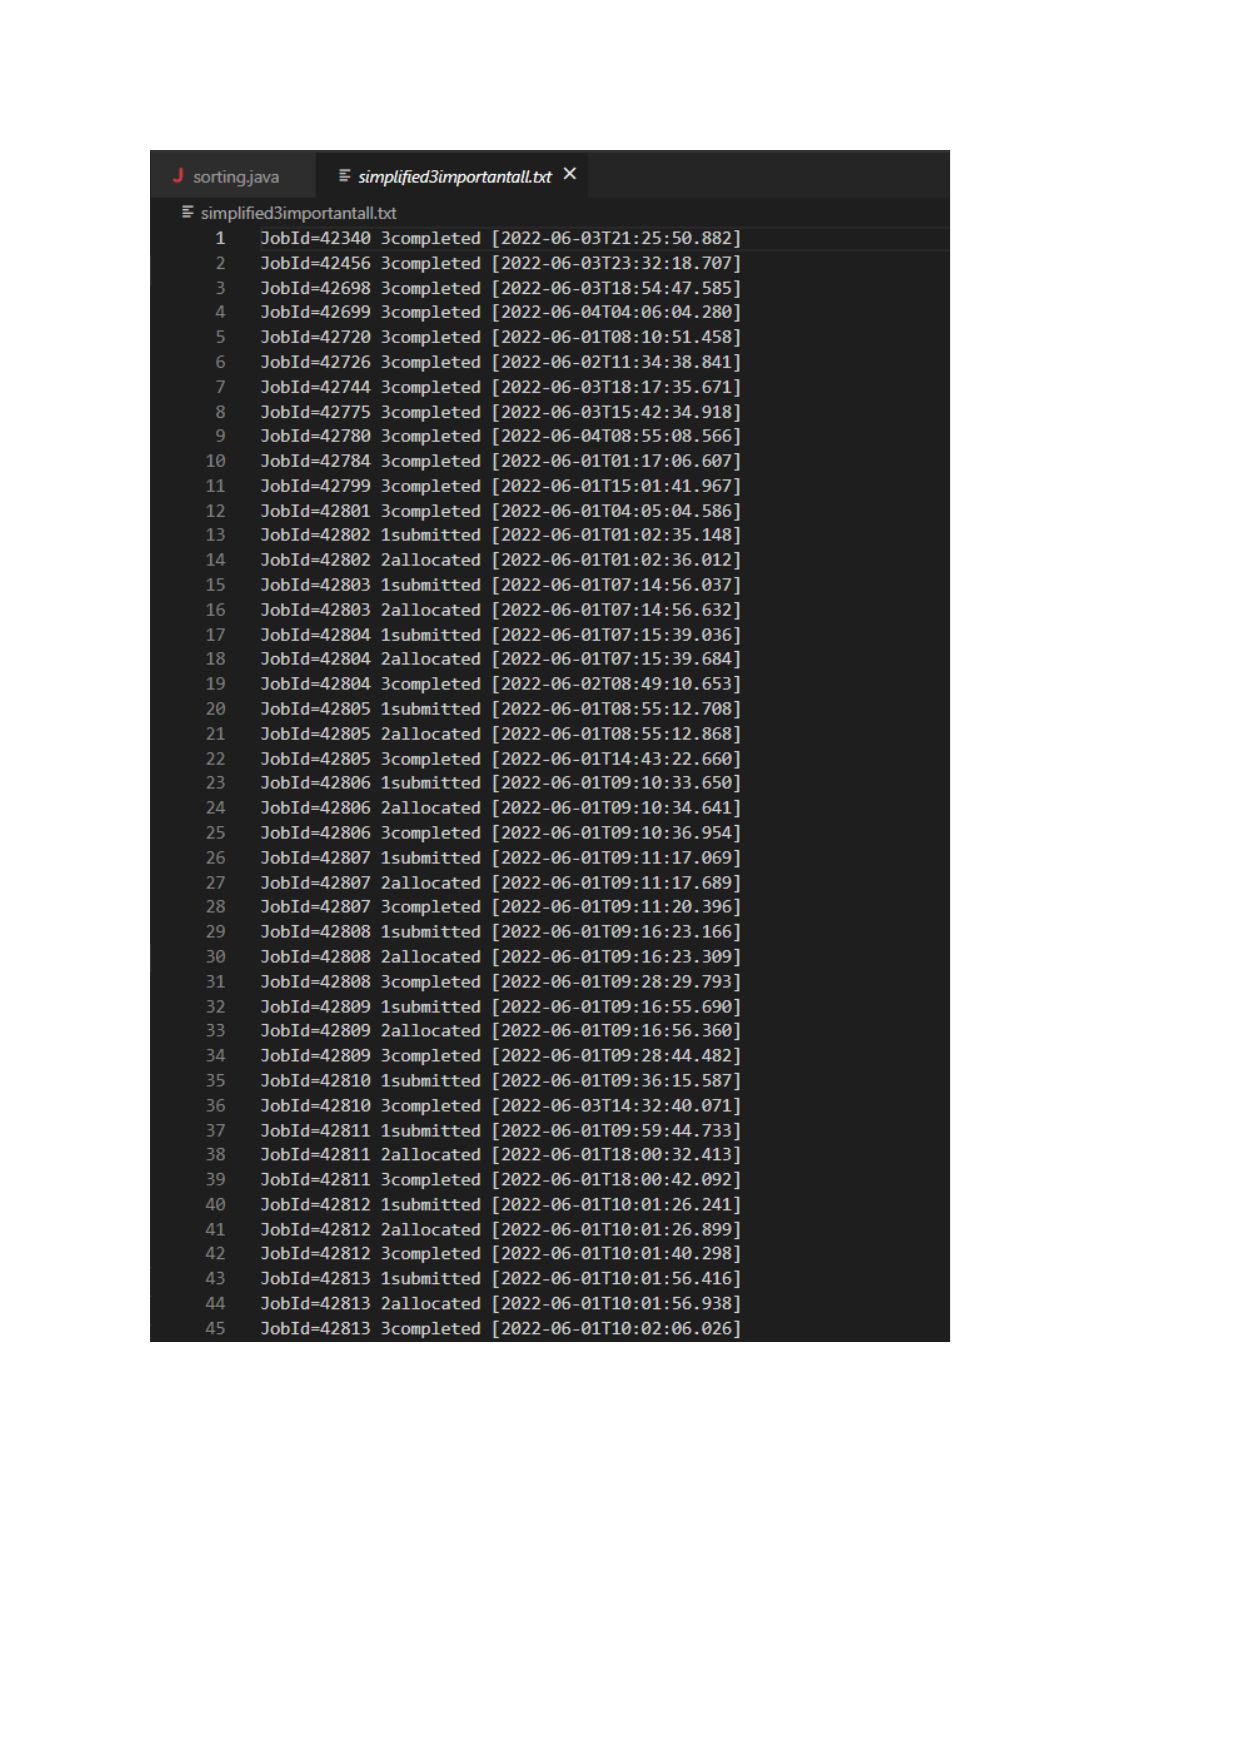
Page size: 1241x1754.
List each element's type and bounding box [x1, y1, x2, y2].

picture [150, 150, 951, 1342]
